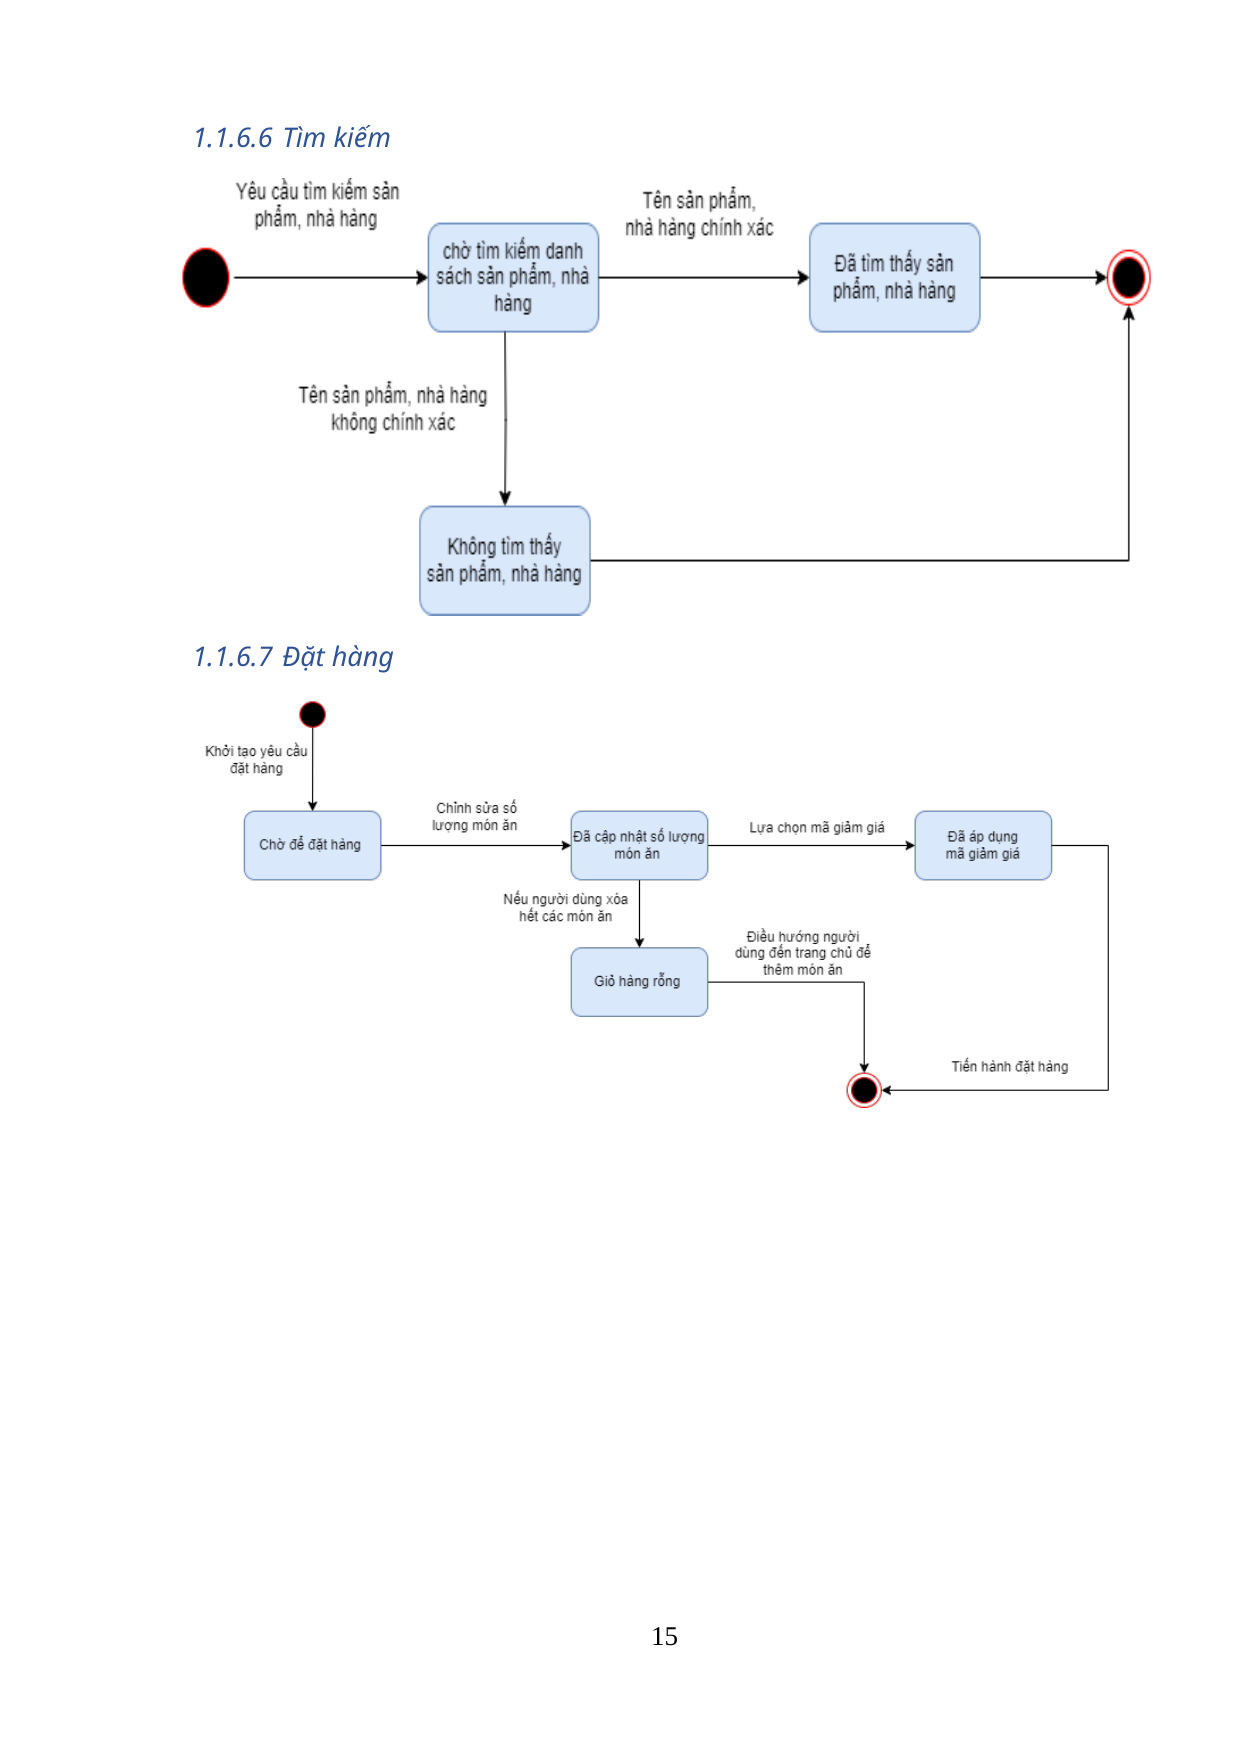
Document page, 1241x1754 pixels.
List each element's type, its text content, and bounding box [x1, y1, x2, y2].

picture [177, 178, 1151, 616]
subtitle Đặt hàng [192, 637, 1152, 674]
subtitle Tìm kiếm [192, 118, 1152, 155]
picture [177, 697, 1118, 1108]
